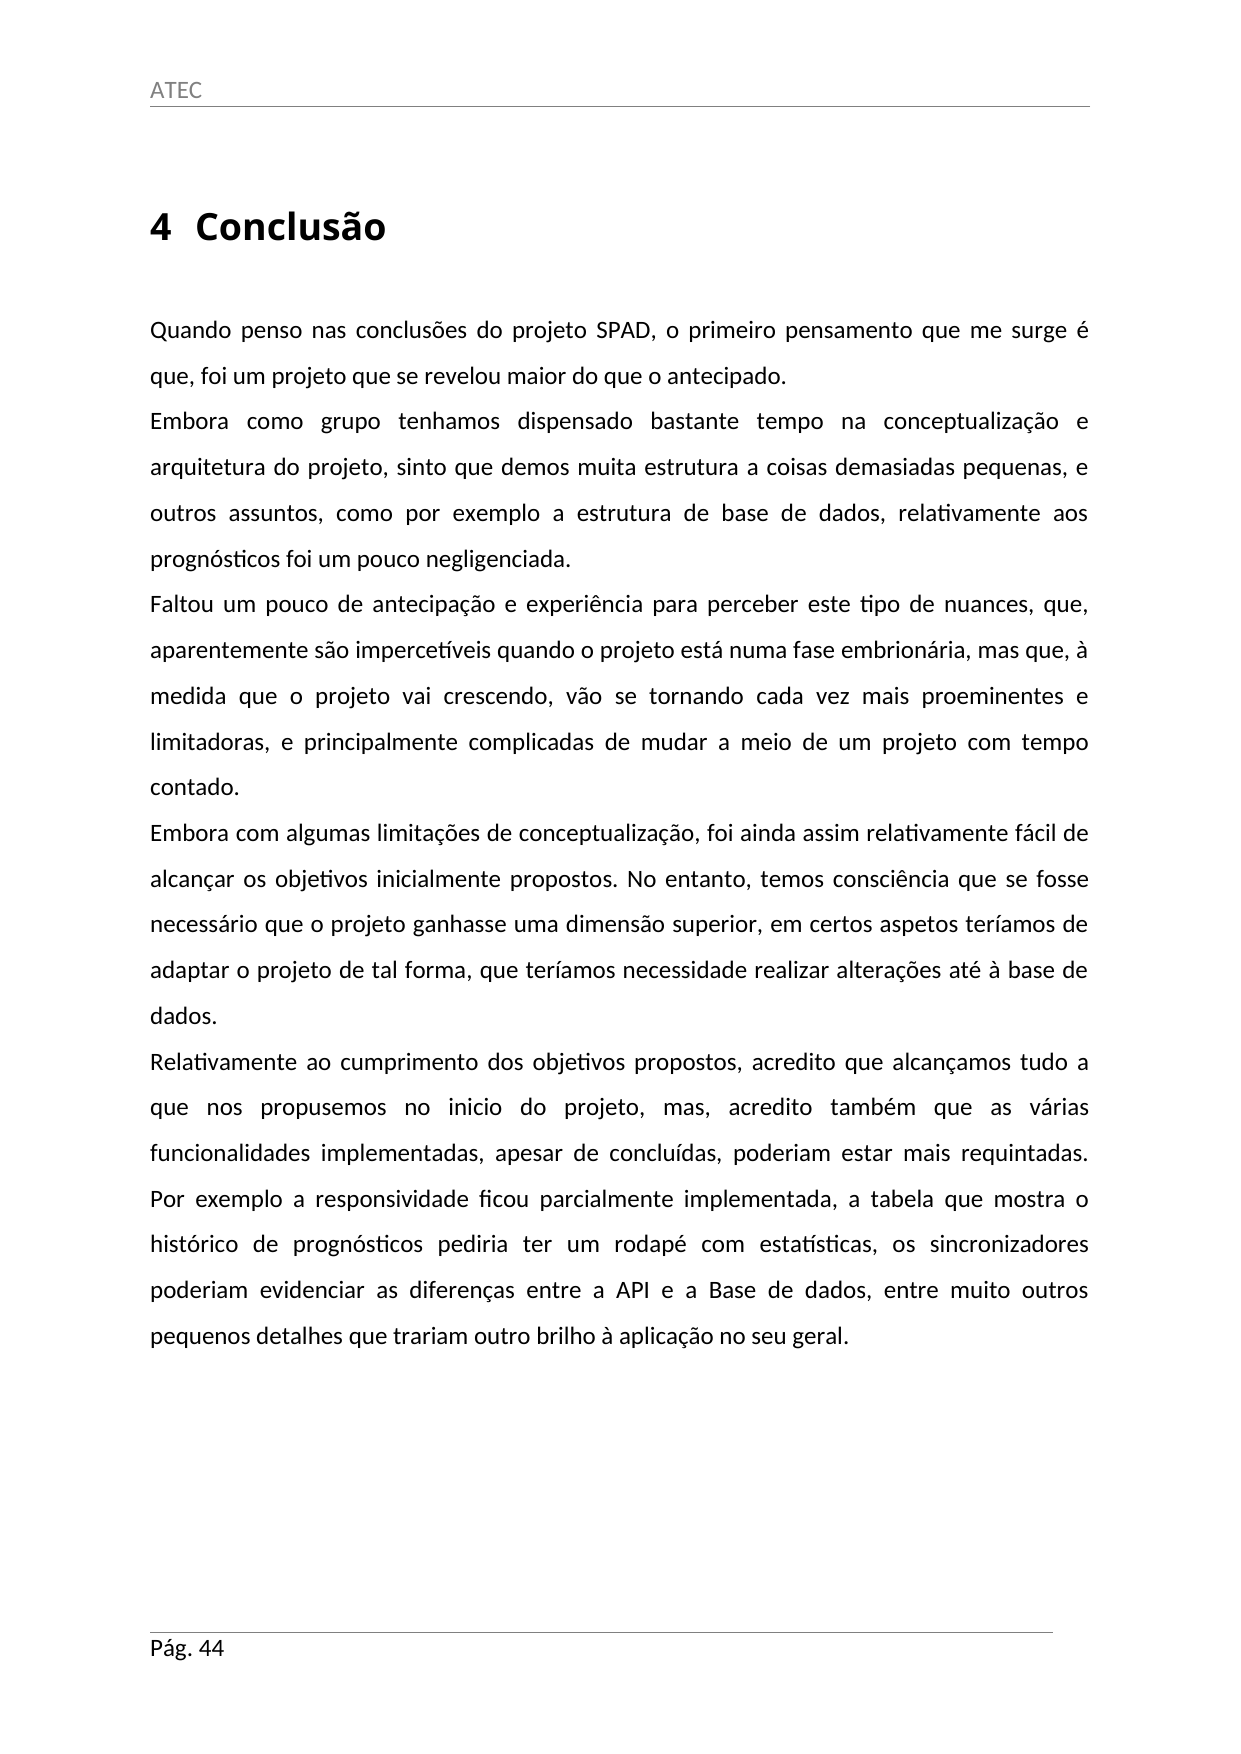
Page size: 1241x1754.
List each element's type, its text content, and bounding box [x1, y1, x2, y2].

text Relativamente ao cumprimento dos objetivos propostos, acredito que alcançamos tudo a que nos propusemos no inicio do projeto, mas, acredito também que as várias funcionalidades implementadas, apesar de concluídas, poderiam estar mais requintadas. Por exemplo a responsividade ficou parcialmente implementada, a tabela que mostra o histórico de prognósticos pediria ter um rodapé com estatísticas, os sincronizadores poderiam evidenciar as diferenças entre a API e a Base de dados, entre muito outros pequenos detalhes que trariam outro brilho à aplicação no seu geral. [150, 1046, 1090, 1351]
subtitle Conclusão [150, 200, 1090, 251]
text Embora como grupo tenhamos dispensado bastante tempo na conceptualização e arquitetura do projeto, sinto que demos muita estrutura a coisas demasiadas pequenas, e outros assuntos, como por exemplo a estrutura de base de dados, relativamente aos prognósticos foi um pouco negligenciada. [150, 406, 1090, 573]
text Embora com algumas limitações de conceptualização, foi ainda assim relativamente fácil de alcançar os objetivos inicialmente propostos. No entanto, temos consciência que se fosse necessário que o projeto ganhasse uma dimensão superior, em certos aspetos teríamos de adaptar o projeto de tal forma, que teríamos necessidade realizar alterações até à base de dados. [150, 817, 1090, 1031]
text Quando penso nas conclusões do projeto SPAD, o primeiro pensamento que me surge é que, foi um projeto que se revelou maior do que o antecipado. [150, 314, 1090, 390]
text Faltou um pouco de antecipação e experiência para perceber este tipo de nuances, que, aparentemente são impercetíveis quando o projeto está numa fase embrionária, mas que, à medida que o projeto vai crescendo, vão se tornando cada vez mais proeminentes e limitadoras, e principalmente complicadas de mudar a meio de um projeto com tempo contado. [150, 588, 1090, 802]
